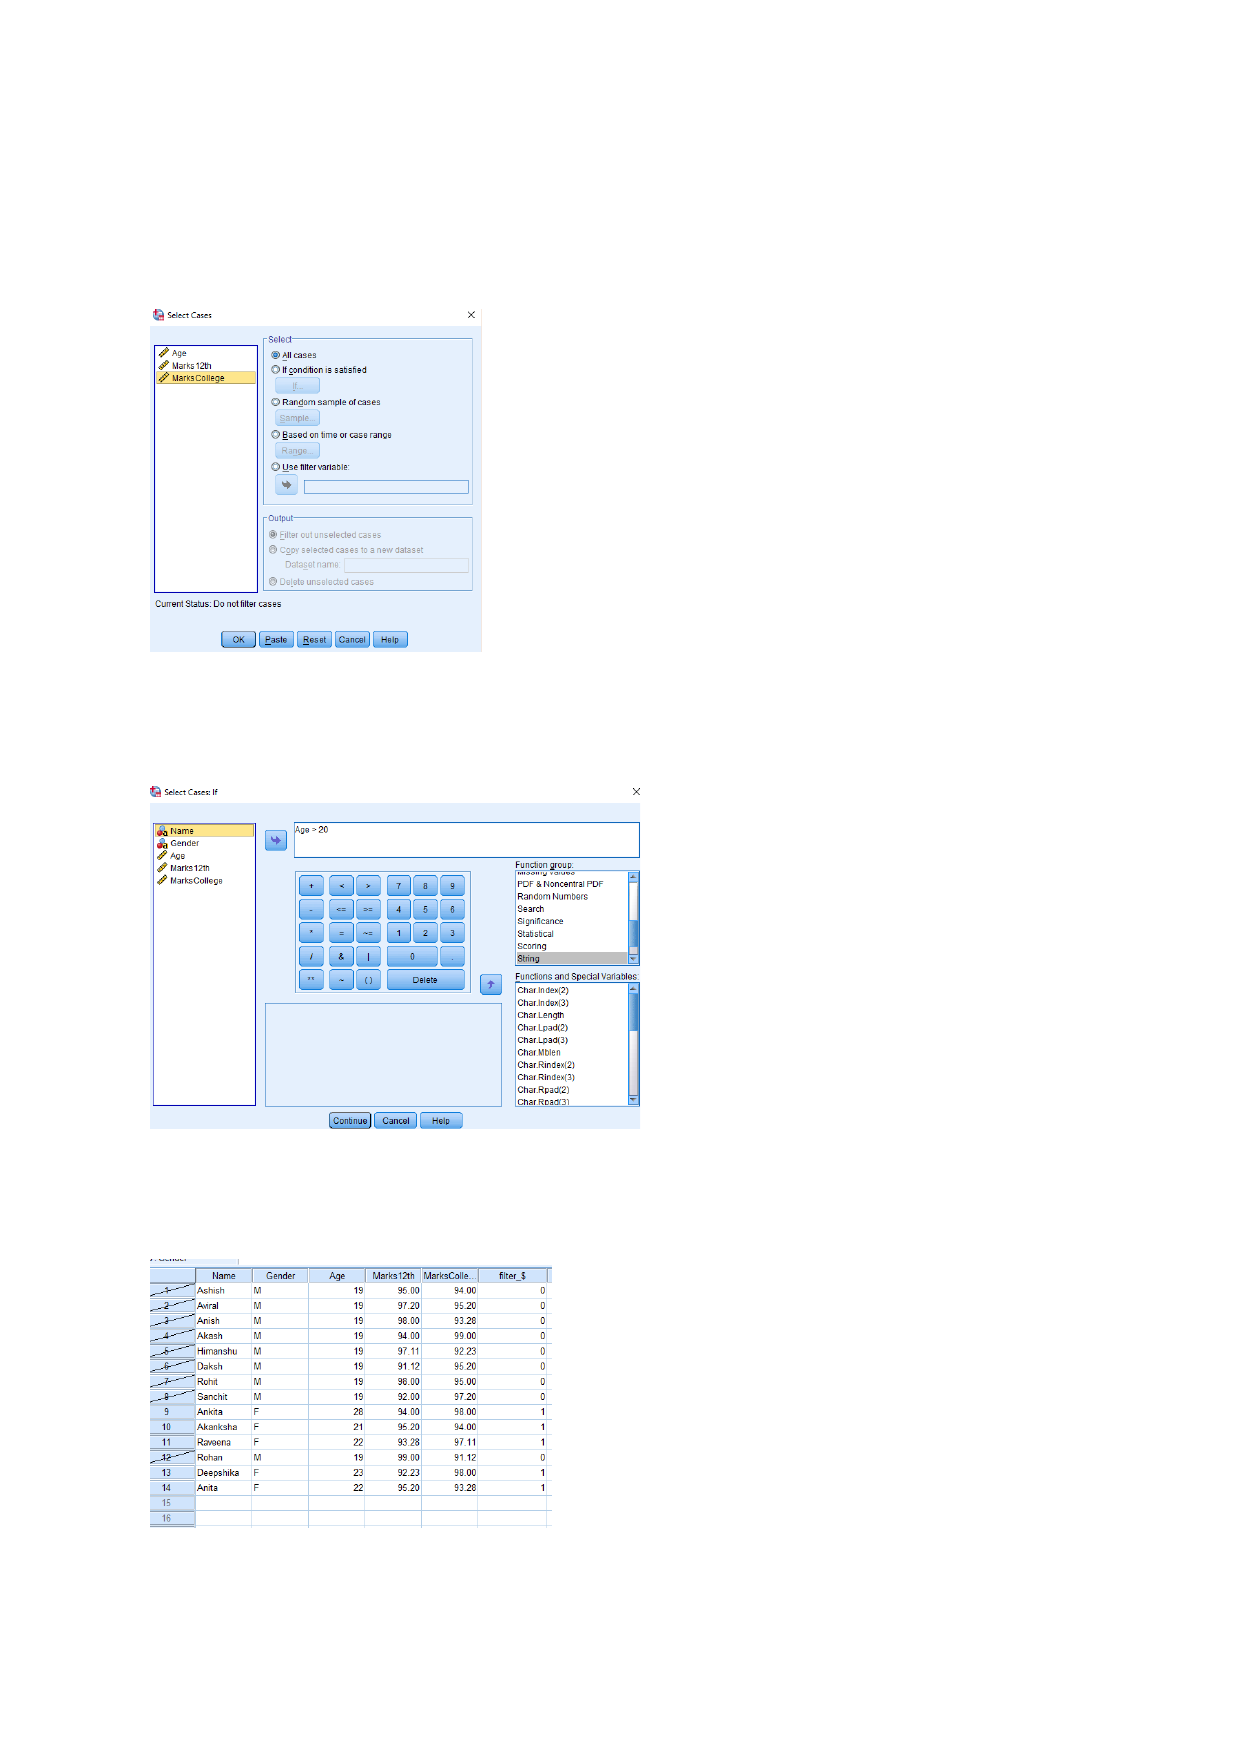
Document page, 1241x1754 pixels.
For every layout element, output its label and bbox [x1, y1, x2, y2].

picture [150, 1259, 552, 1528]
picture [150, 309, 482, 652]
picture [150, 782, 641, 1129]
